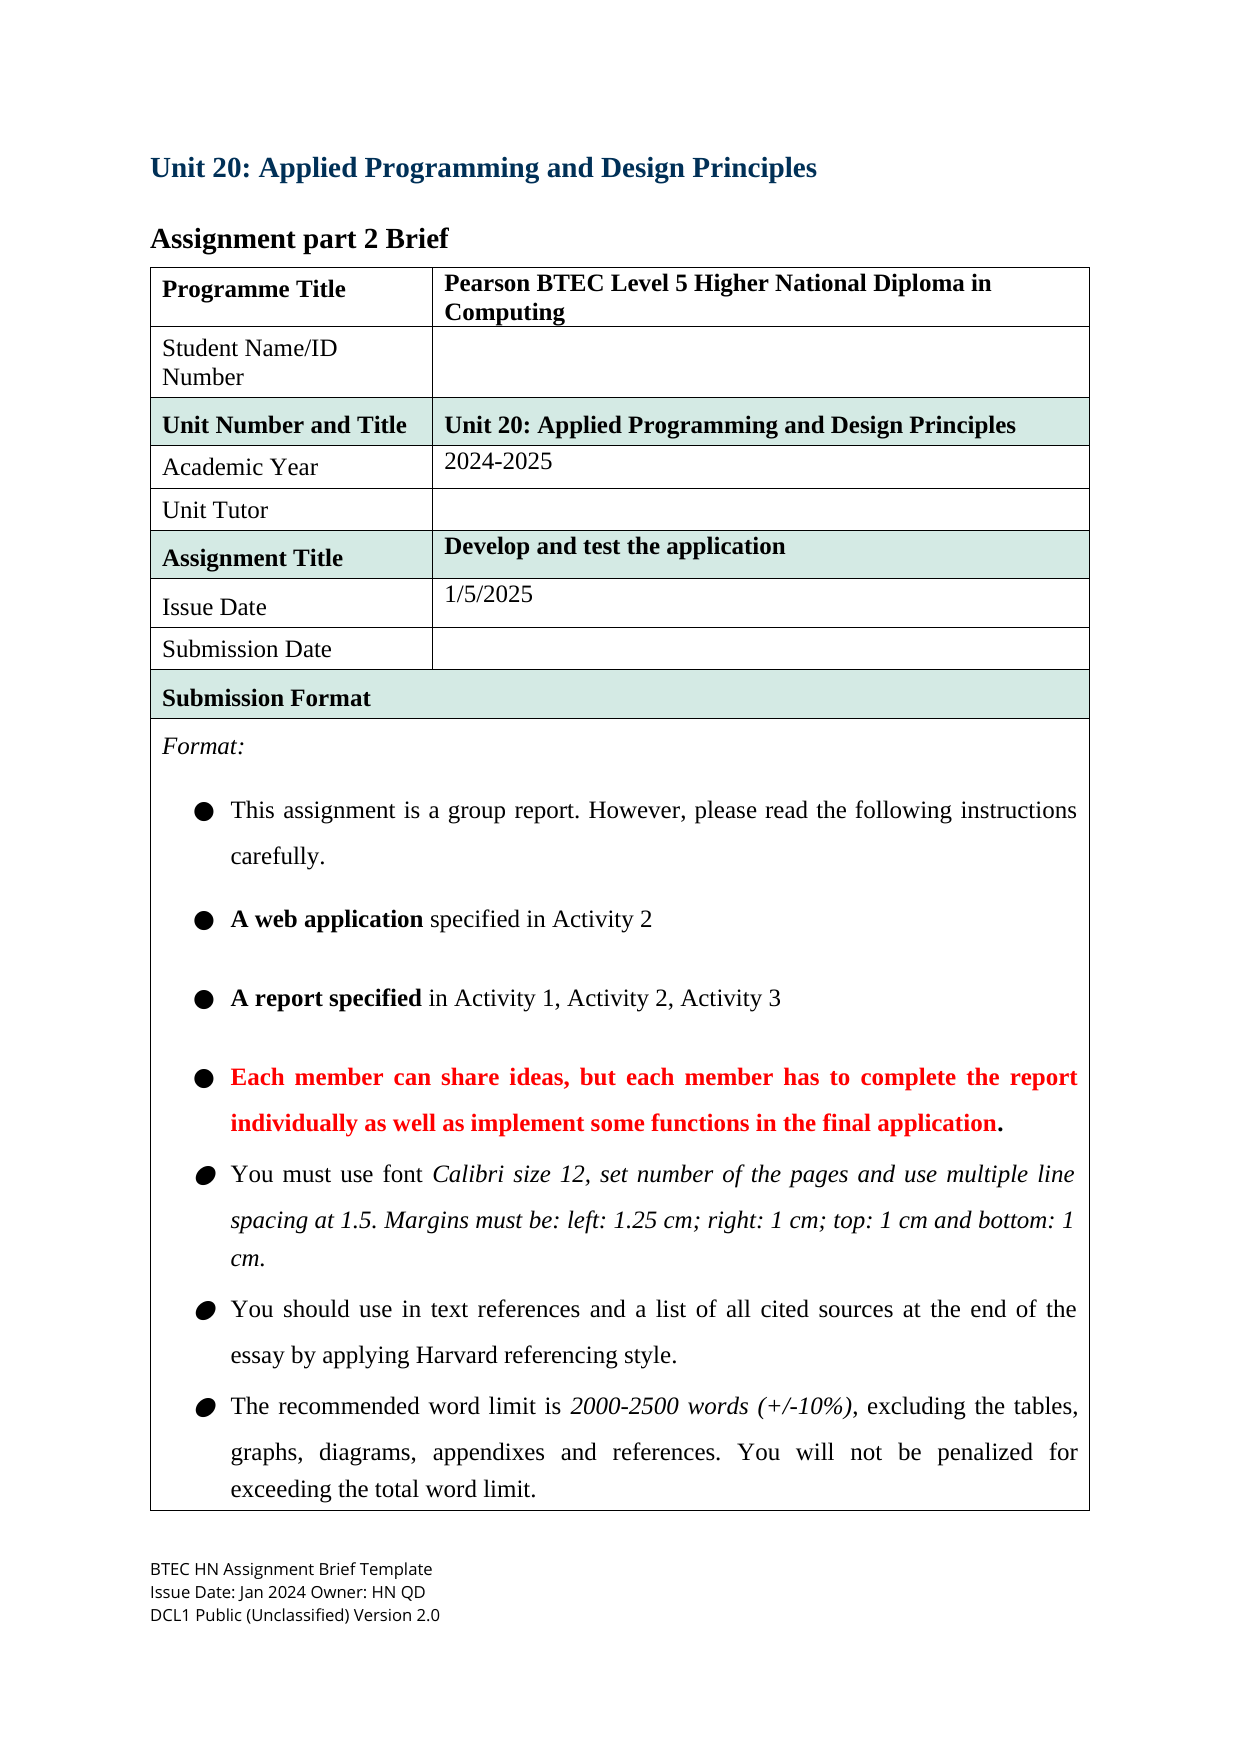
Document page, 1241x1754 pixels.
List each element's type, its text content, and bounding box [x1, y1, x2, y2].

table_cell Submission Format [151, 670, 1089, 718]
table_cell [433, 327, 1089, 397]
table_cell Submission Date [151, 628, 432, 669]
table_header Pearson BTEC Level 5 Higher National Diploma in Computing [433, 268, 1089, 326]
table_cell Issue Date [151, 579, 432, 627]
table_cell Unit Tutor [151, 489, 432, 530]
table_cell Academic Year [151, 446, 432, 487]
table_cell 2024-2025 [433, 446, 1089, 487]
table_cell [433, 489, 1089, 530]
table_header Programme Title [151, 268, 432, 326]
table_cell 1/5/2025 [433, 579, 1089, 627]
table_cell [151, 719, 1089, 1510]
table_cell Develop and test the application [433, 531, 1089, 578]
table_cell Unit Number and Title [151, 398, 432, 445]
text Assignment part 2 Brief [150, 221, 1090, 254]
table_cell Unit 20: Applied Programming and Design Principles [433, 398, 1089, 445]
table_cell Assignment Title [151, 531, 432, 578]
table_cell [433, 628, 1089, 669]
table_cell Student Name/ID Number [151, 327, 432, 397]
text Unit 20: Applied Programming and Design Principles [150, 150, 1090, 183]
